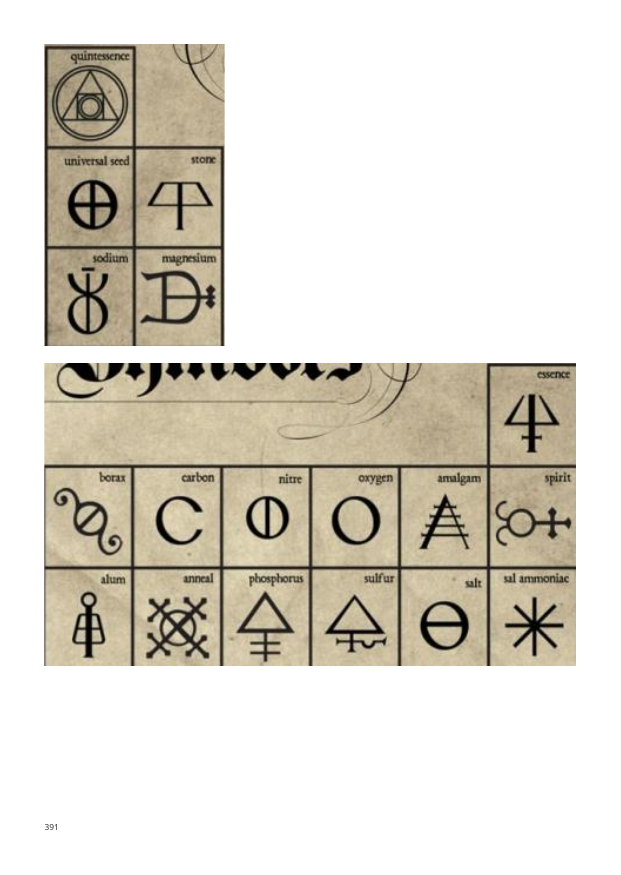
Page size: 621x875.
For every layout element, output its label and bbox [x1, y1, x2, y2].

picture [44, 44, 225, 346]
picture [44, 363, 576, 666]
